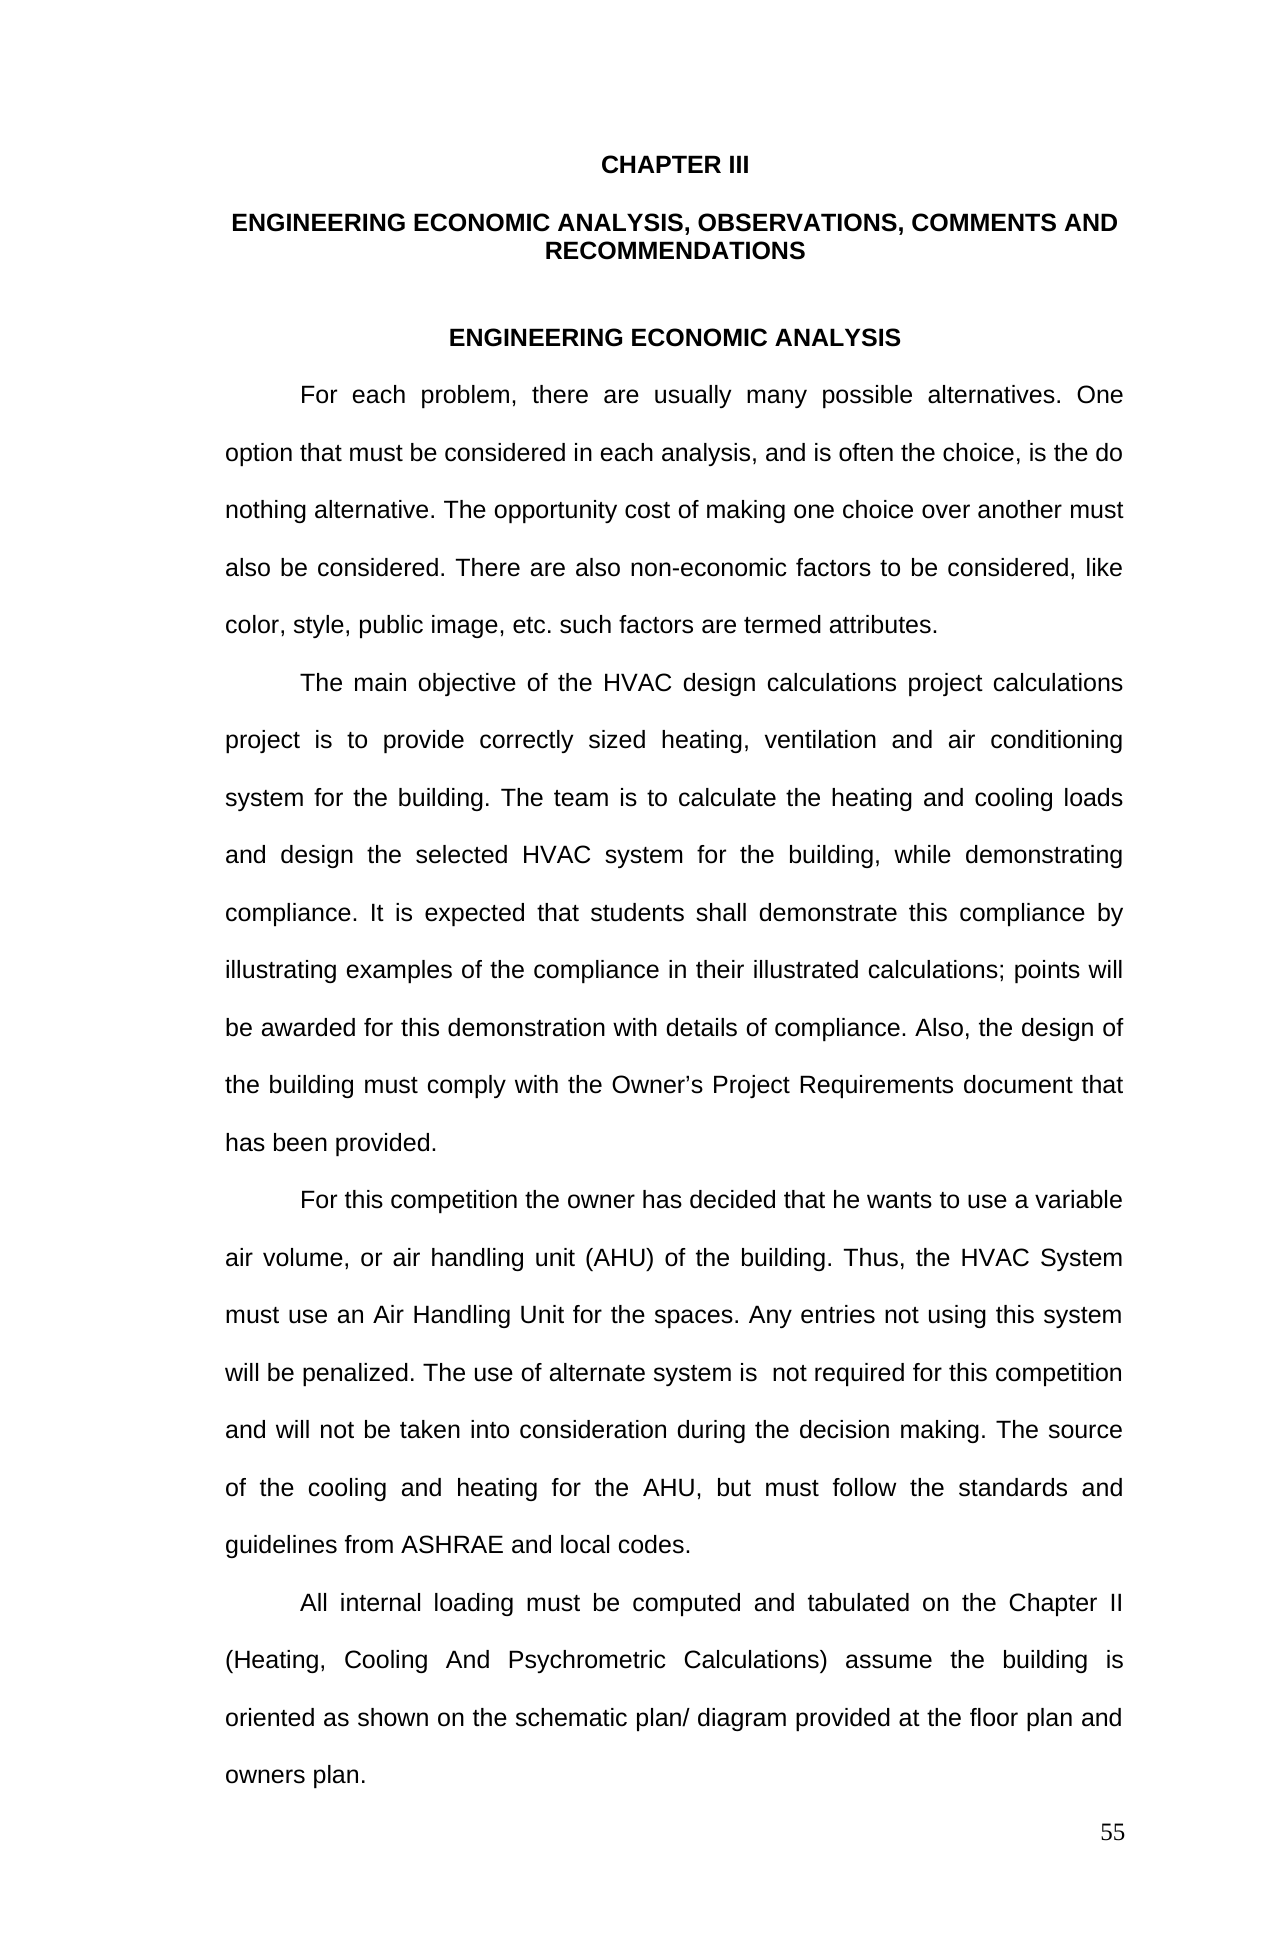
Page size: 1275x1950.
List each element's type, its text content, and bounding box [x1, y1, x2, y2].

text The main objective of the HVAC design calculations project calculations project is to provide correctly sized heating, ventilation and air conditioning system for the building. The team is to calculate the heating and cooling loads and design the selected HVAC system for the building, while demonstrating compliance. It is expected that students shall demonstrate this compliance by illustrating examples of the compliance in their illustrated calculations; points will be awarded for this demonstration with details of compliance. Also, the design of the building must comply with the Owner’s Project Requirements document that has been provided. [225, 667, 1125, 1156]
text For each problem, there are usually many possible alternatives. One option that must be considered in each analysis, and is often the choice, is the do nothing alternative. The opportunity cost of making one choice over another must also be considered. There are also non-economic factors to be considered, like color, style, public image, etc. such factors are termed attributes. [225, 380, 1125, 639]
text ENGINEERING ECONOMIC ANALYSIS [225, 322, 1125, 351]
text For this competition the owner has decided that he wants to use a variable air volume, or air handling unit (AHU) of the building. Thus, the HVAC System must use an Air Handling Unit for the spaces. Any entries not using this system will be penalized. The use of alternate system is not required for this competition and will not be taken into consideration during the decision making. The source of the cooling and heating for the AHU, but must follow the standards and guidelines from ASHRAE and local codes. [225, 1185, 1125, 1559]
text ENGINEERING ECONOMIC ANALYSIS, OBSERVATIONS, COMMENTS AND RECOMMENDATIONS [225, 207, 1125, 265]
text CHAPTER III [225, 150, 1125, 179]
text All internal loading must be computed and tabulated on the Chapter II (Heating, Cooling And Psychrometric Calculations) assume the building is oriented as shown on the schematic plan/ diagram provided at the floor plan and owners plan. [225, 1587, 1125, 1789]
